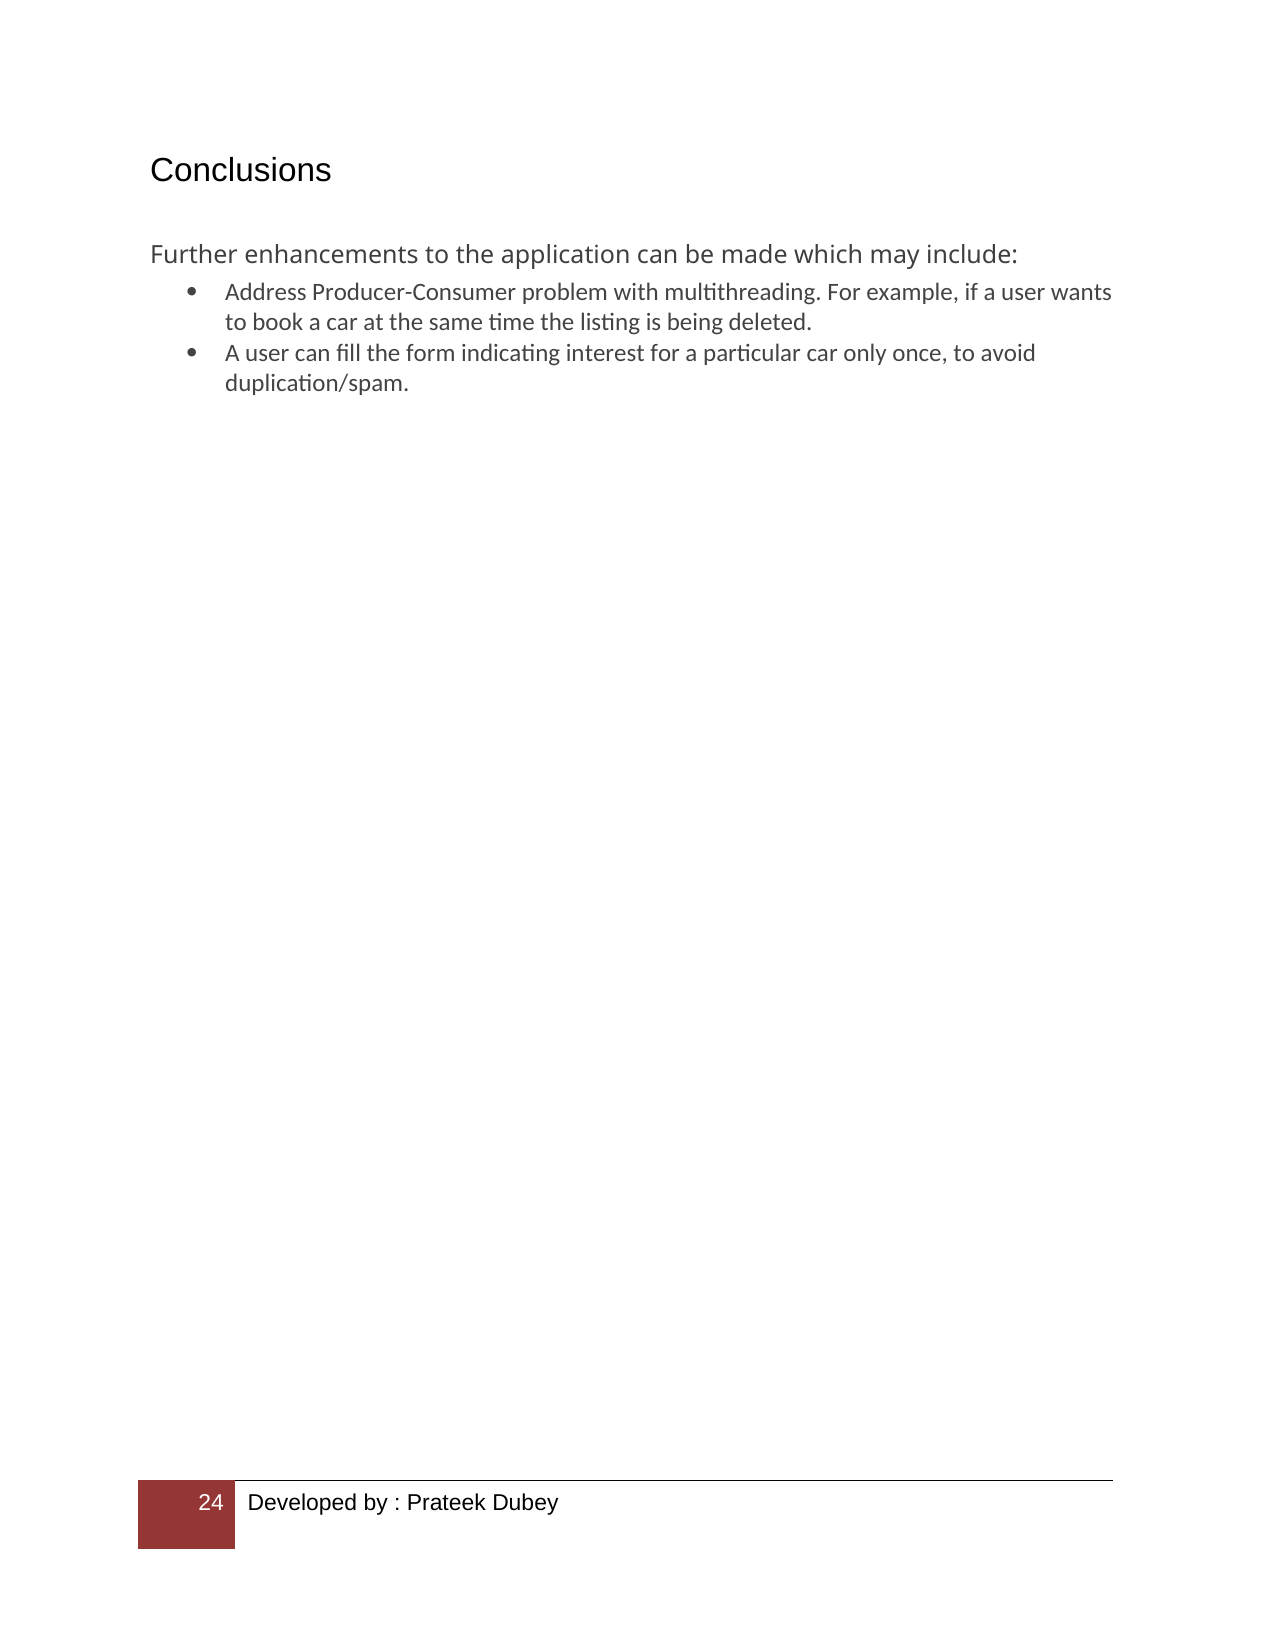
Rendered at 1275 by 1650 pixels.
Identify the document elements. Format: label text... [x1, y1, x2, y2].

list Address Producer-Consumer problem with multithreading. For example, if a user wants to book a car at the same time the listing is being deleted. [187, 276, 1125, 337]
text Further enhancements to the application can be made which may include: [150, 237, 1125, 271]
subtitle Conclusions [150, 150, 1125, 188]
list A user can fill the form indicating interest for a particular car only once, to avoid duplication/spam. [187, 337, 1125, 398]
